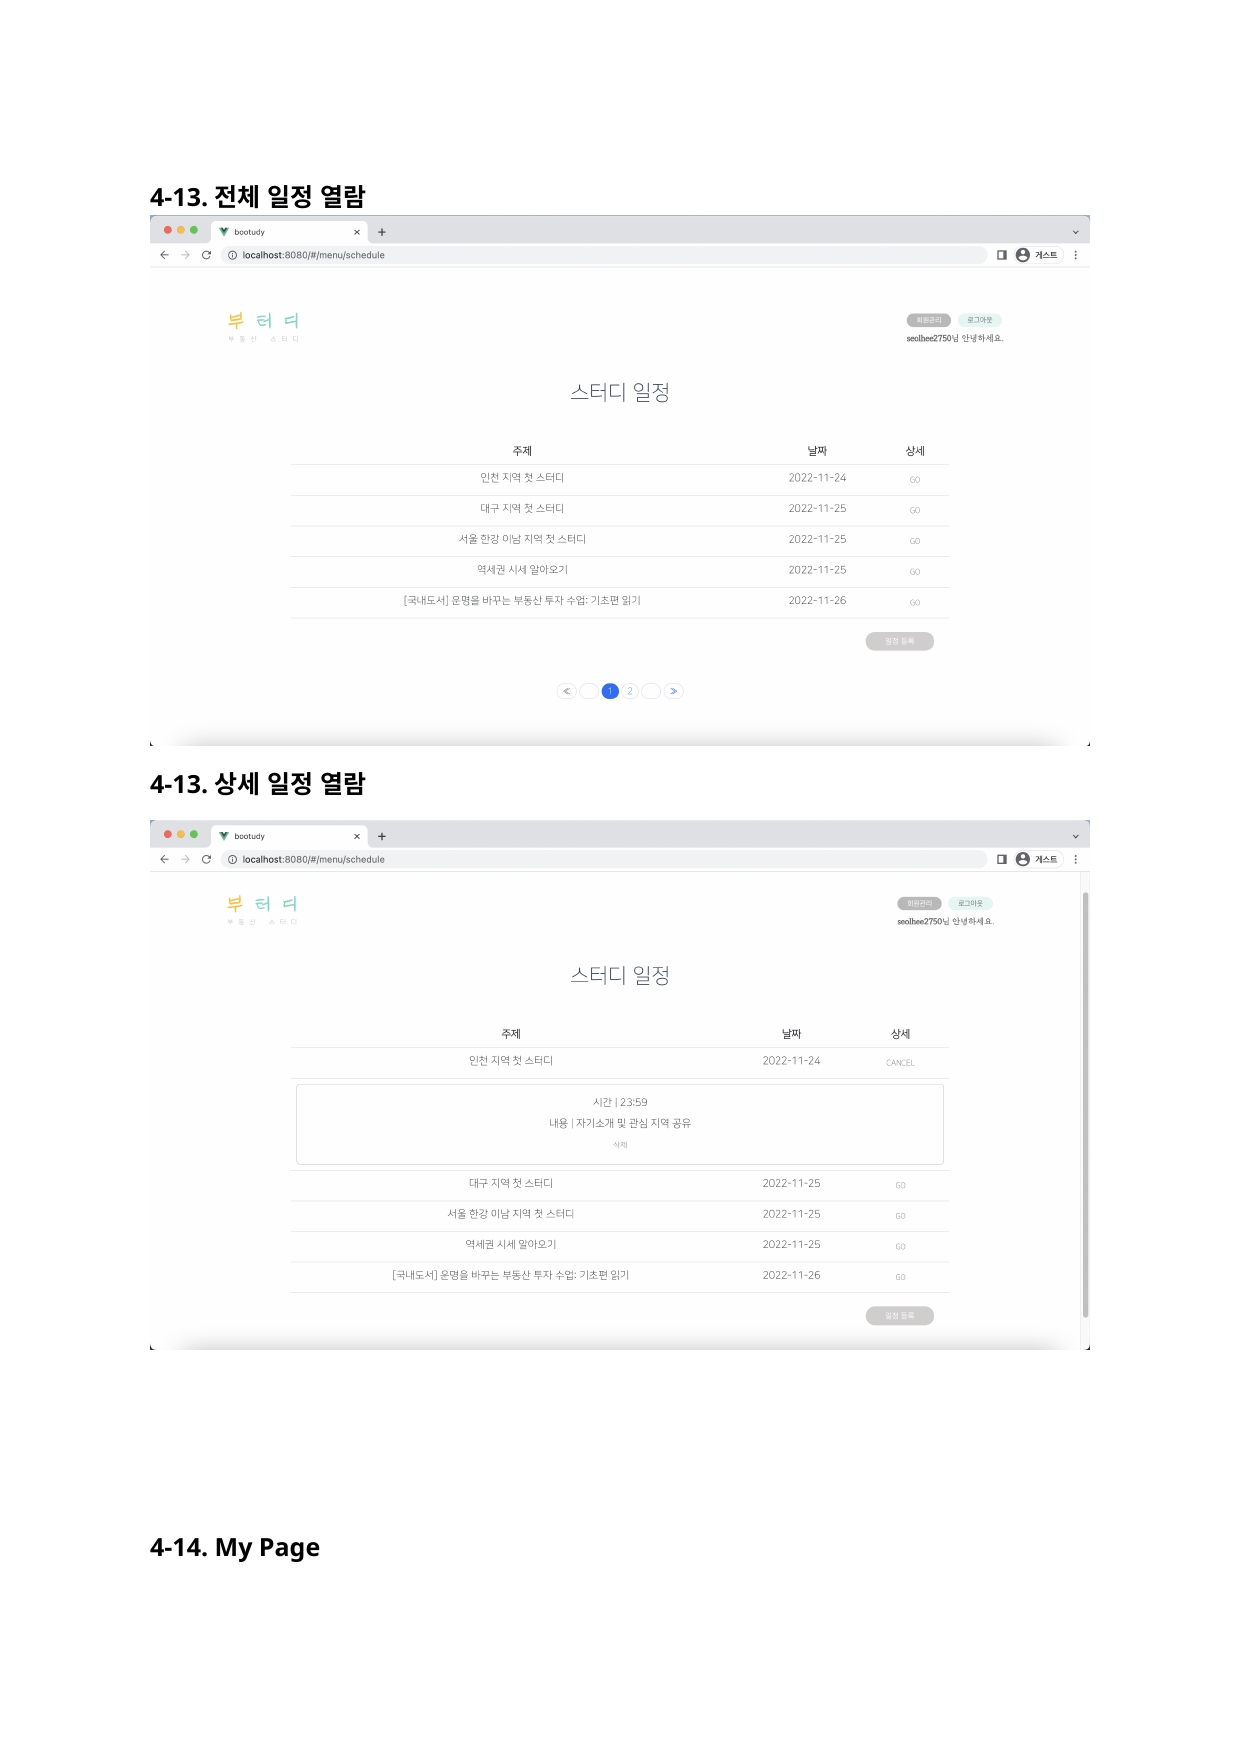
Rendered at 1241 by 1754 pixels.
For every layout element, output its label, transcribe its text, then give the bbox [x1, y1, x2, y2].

text 4-14. My Page [150, 1529, 1090, 1563]
text 4-13. 상세 일정 열람 [150, 764, 1090, 801]
picture [150, 215, 1090, 746]
text 4-13. 전체 일정 열람 [150, 177, 1090, 215]
picture [150, 820, 1090, 1350]
